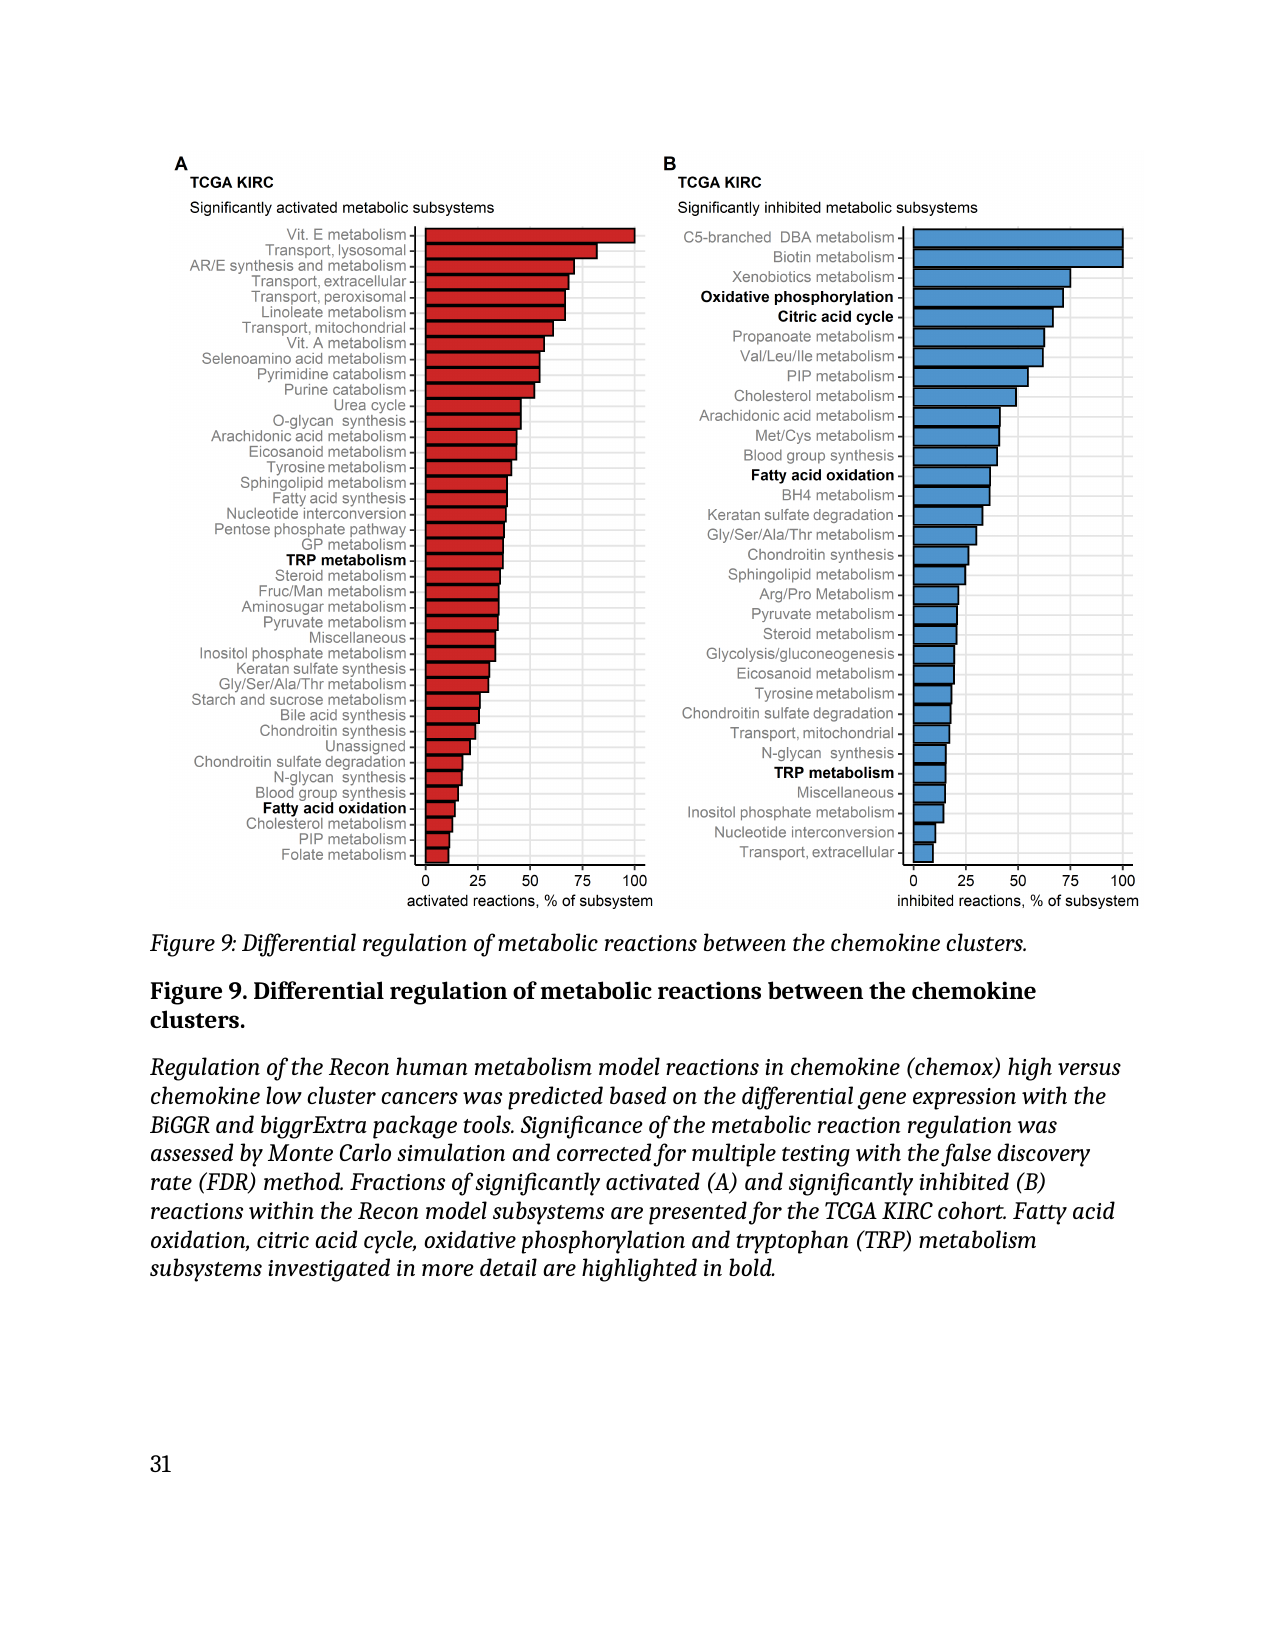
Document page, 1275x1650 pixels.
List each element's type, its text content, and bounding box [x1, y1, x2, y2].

text Regulation of the Recon human metabolism model reactions in chemokine (chemox) high versus chemokine low cluster cancers was predicted based on the differential gene expression with the BiGGR and biggrExtra package tools. Significance of the metabolic reaction regulation was assessed by Monte Carlo simulation and corrected for multiple testing with the false discovery rate (FDR) method. Fractions of significantly activated (A) and significantly inhibited (B) reactions within the Recon model subsystems are presented for the TCGA KIRC cohort. Fatty acid oxidation, citric acid cycle, oxidative phosphorylation and tryptophan (TRP) metabolism subsystems investigated in more detail are highlighted in bold. [150, 1053, 1125, 1283]
text Figure 9: Differential regulation of metabolic reactions between the chemokine clusters. [150, 929, 1125, 958]
picture [168, 150, 1144, 909]
text Figure 9. Differential regulation of metabolic reactions between the chemokine clusters. [150, 977, 1125, 1034]
